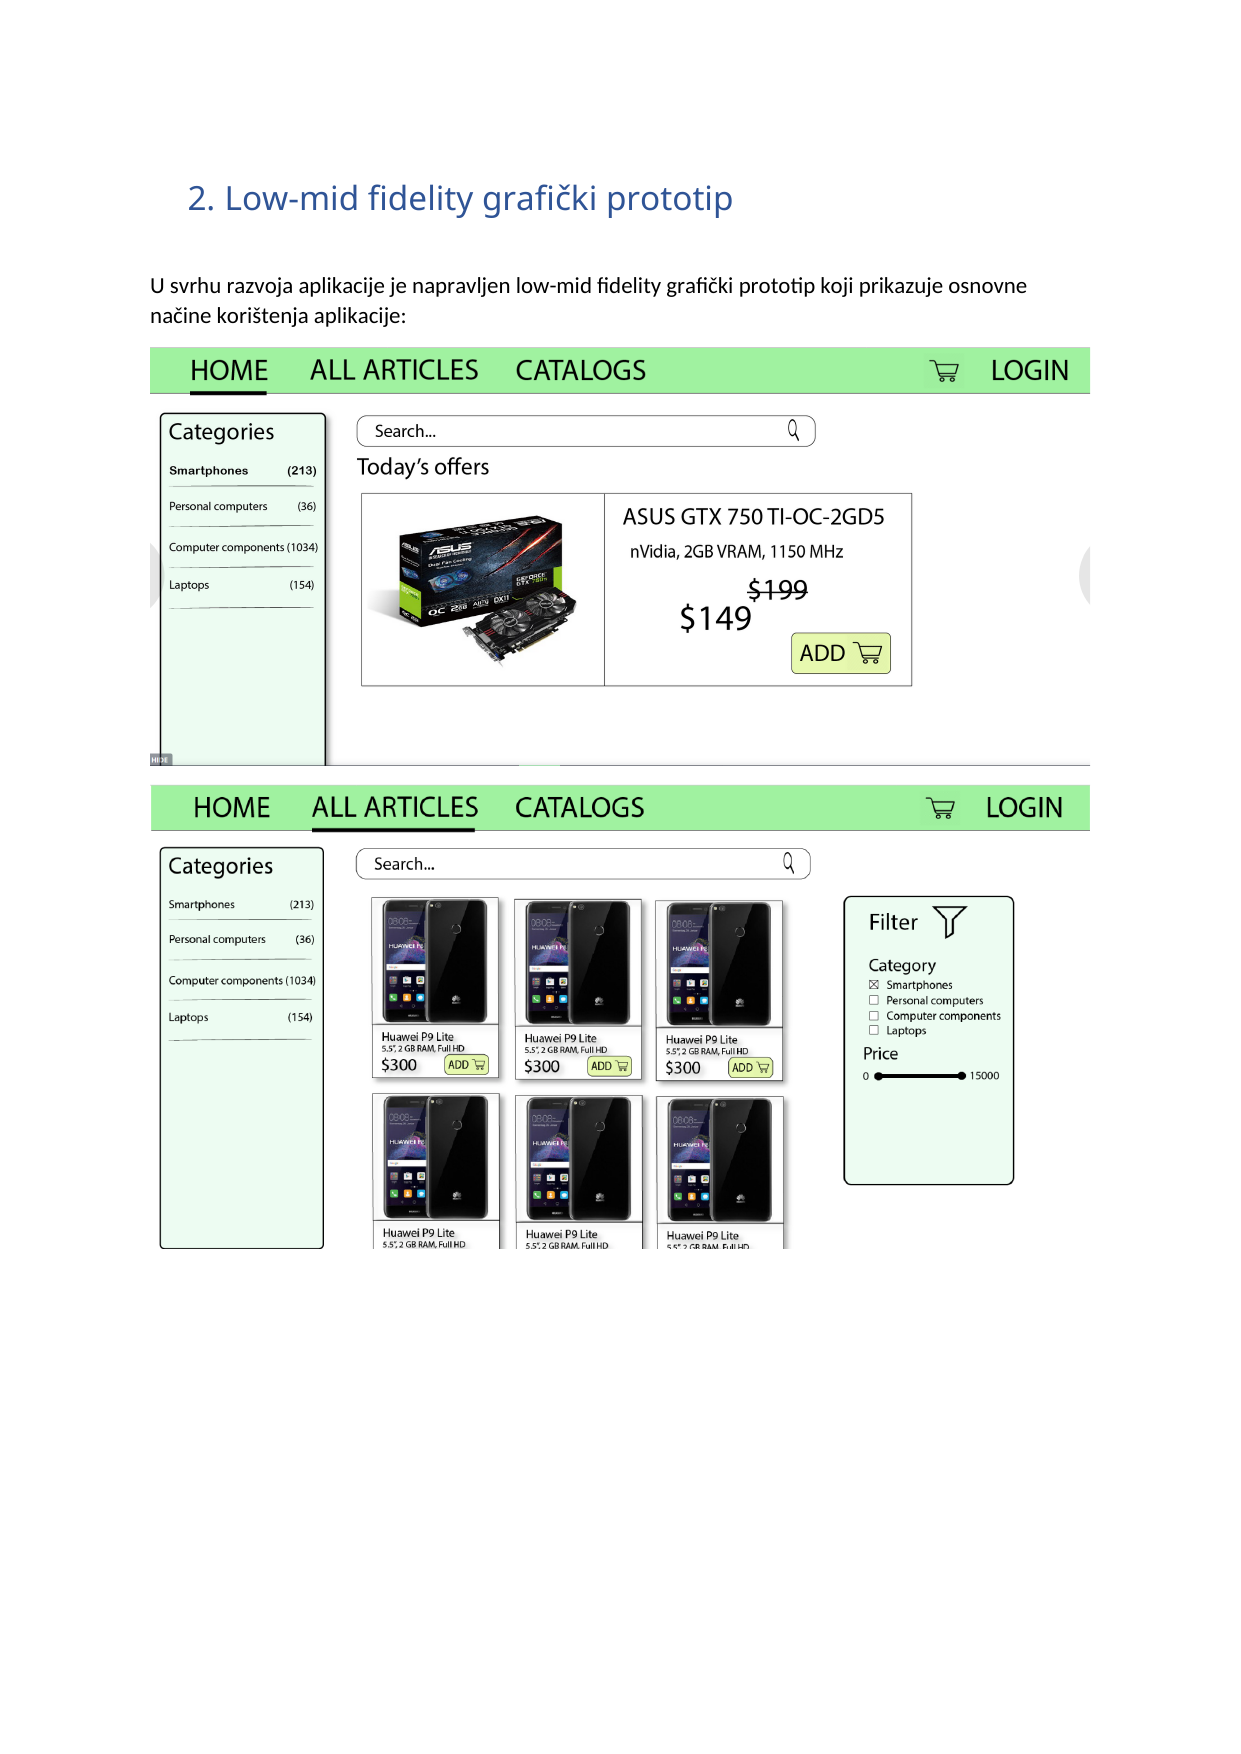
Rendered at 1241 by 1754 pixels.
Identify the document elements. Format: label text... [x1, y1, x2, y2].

text U svrhu razvoja aplikacije je napravljen low-mid fidelity grafički prototip koji prikazuje osnovne načine korištenja aplikacije: [150, 271, 1090, 329]
picture [150, 347, 1091, 766]
picture [150, 784, 1091, 1249]
subtitle Low-mid fidelity grafički prototip [187, 175, 1090, 220]
